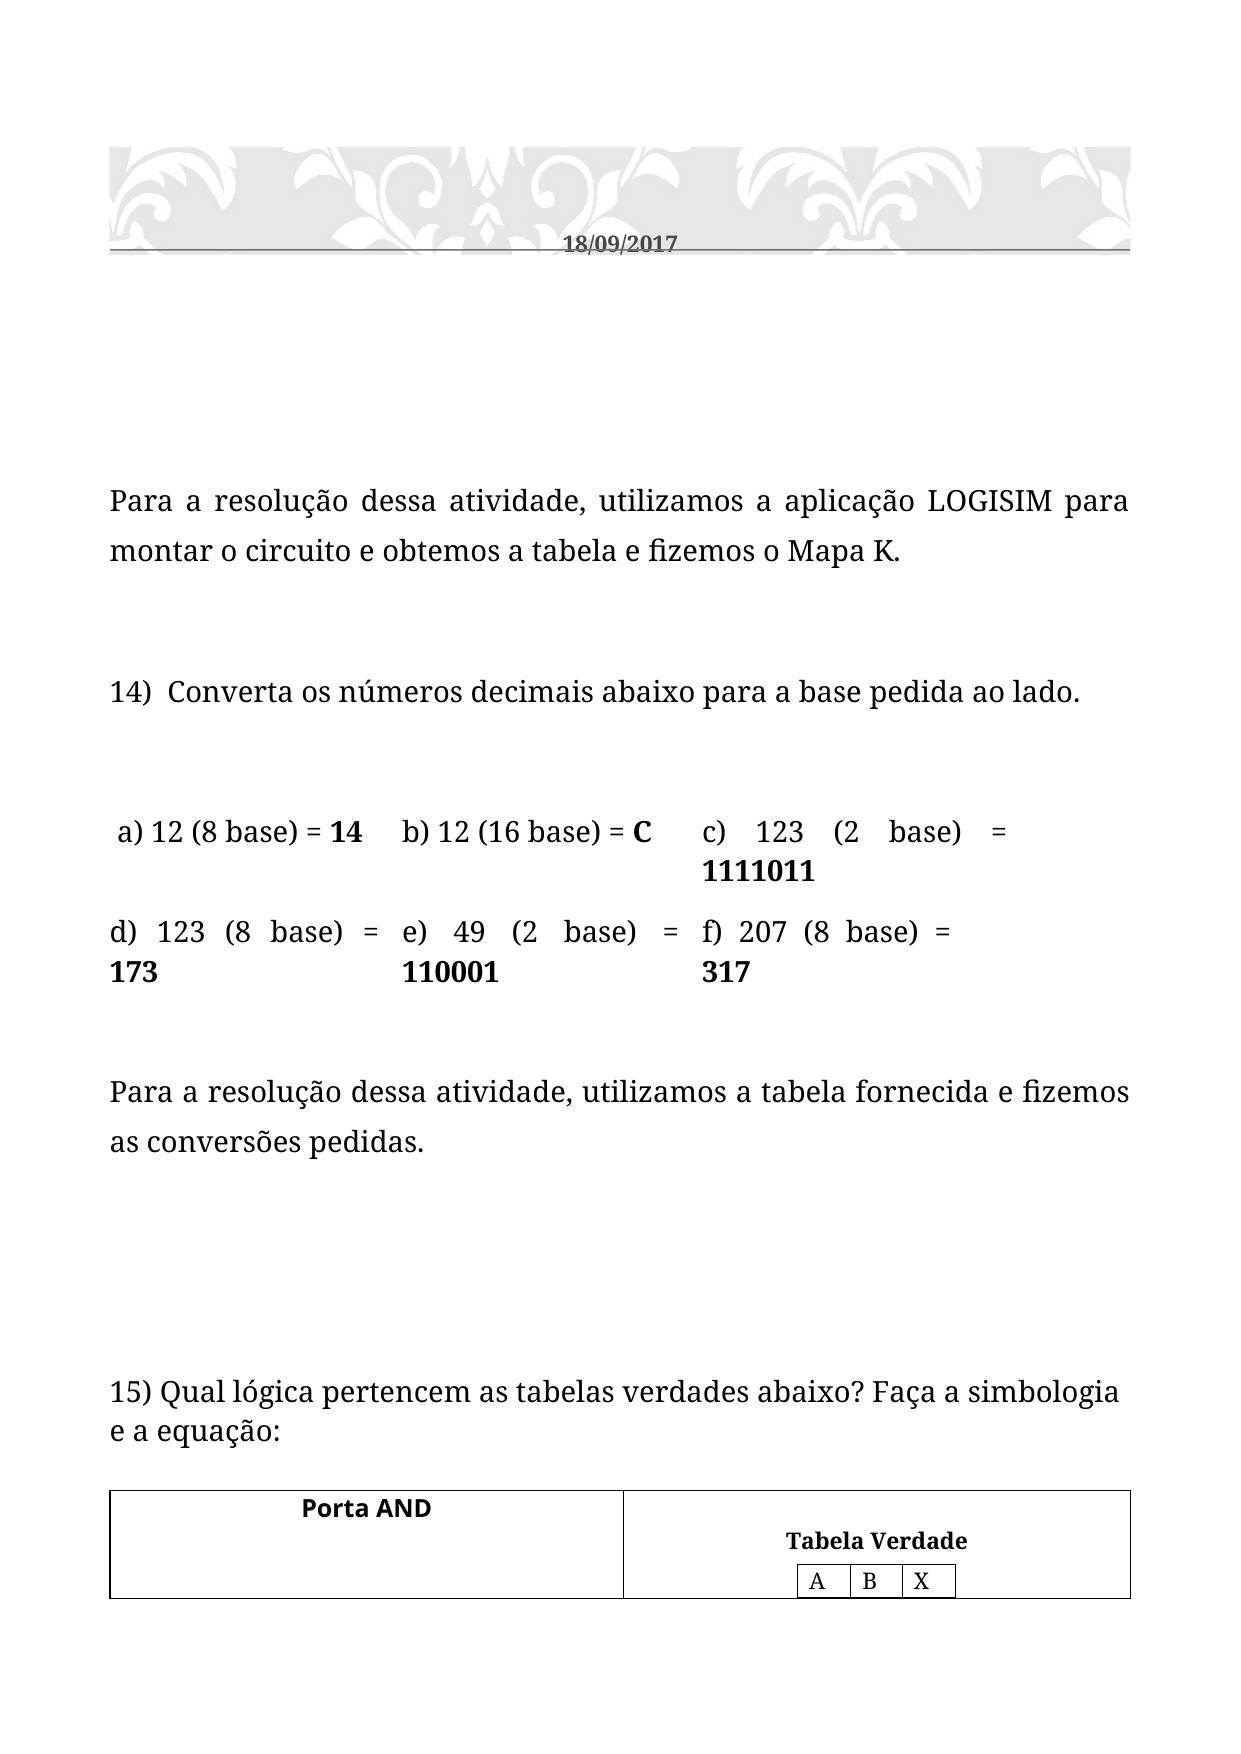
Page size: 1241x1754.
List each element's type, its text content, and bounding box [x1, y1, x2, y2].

text 14) Converta os números decimais abaixo para a base pedida ao lado. [109, 671, 1131, 711]
table_header c) 123 (2 base) = 1111011 [691, 811, 1019, 911]
table_header Porta AND A.B [111, 1491, 623, 1598]
table_header Tabela Verdade [624, 1491, 1130, 1598]
table_header b) 12 (16 base) = C [391, 811, 691, 911]
text Para a resolução dessa atividade, utilizamos a tabela fornecida e fizemos as conversões pedidas. [109, 1071, 1131, 1161]
text 15) Qual lógica pertencem as tabelas verdades abaixo? Faça a simbologia e a equação: [109, 1371, 1131, 1450]
text Para a resolução dessa atividade, utilizamos a aplicação LOGISIM para montar o circuito e obtemos a tabela e fizemos o Mapa K. [109, 481, 1131, 570]
table_cell e) 49 (2 base) = 110001 [391, 911, 691, 1011]
table_header a) 12 (8 base) = 14 [98, 811, 391, 911]
table_cell d) 123 (8 base) = 173 [98, 911, 391, 1011]
table_cell f) 207 (8 base) = 317 [691, 911, 962, 1011]
